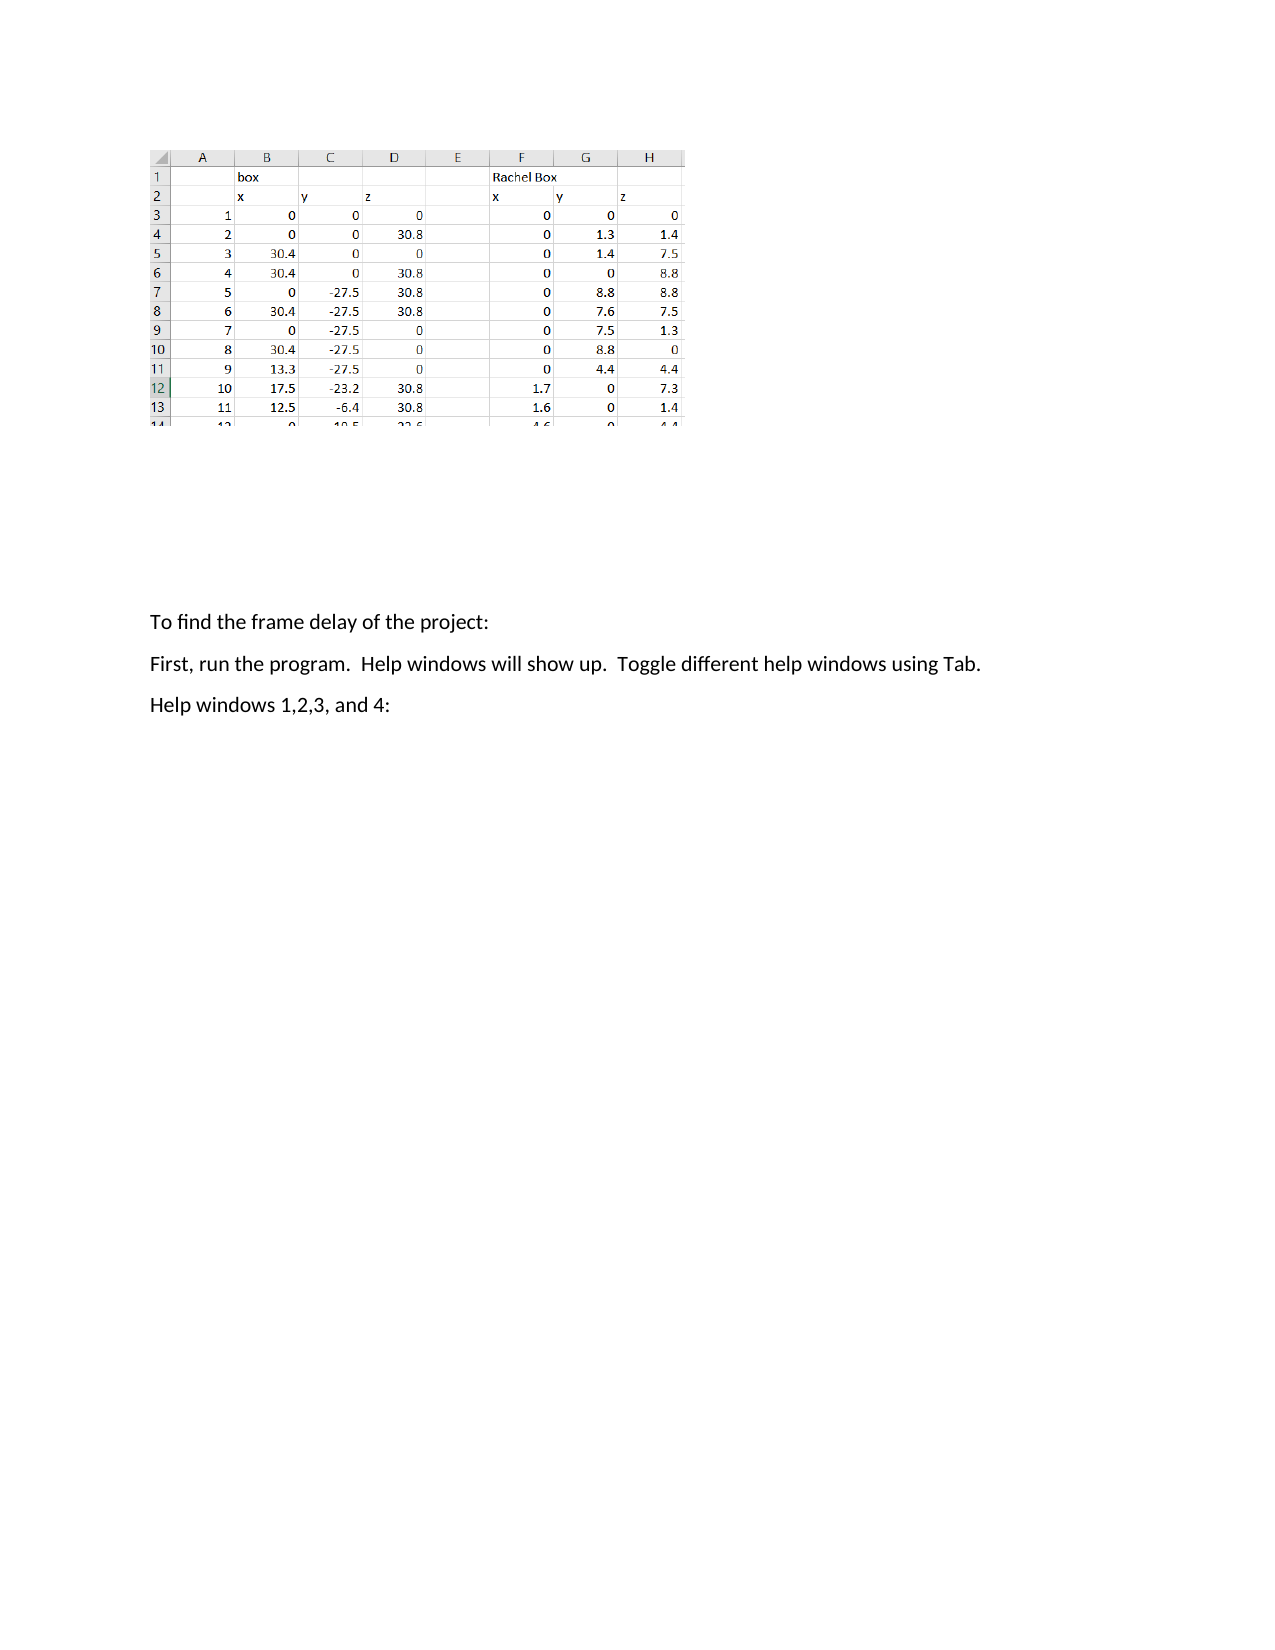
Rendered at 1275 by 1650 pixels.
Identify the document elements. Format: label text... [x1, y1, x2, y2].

text Help windows 1,2,3, and 4: [150, 691, 1125, 718]
picture [150, 150, 685, 426]
text To find the frame delay of the project: [150, 608, 1125, 634]
text First, run the program. Help windows will show up. Toggle different help windows using Tab. [150, 650, 1125, 676]
